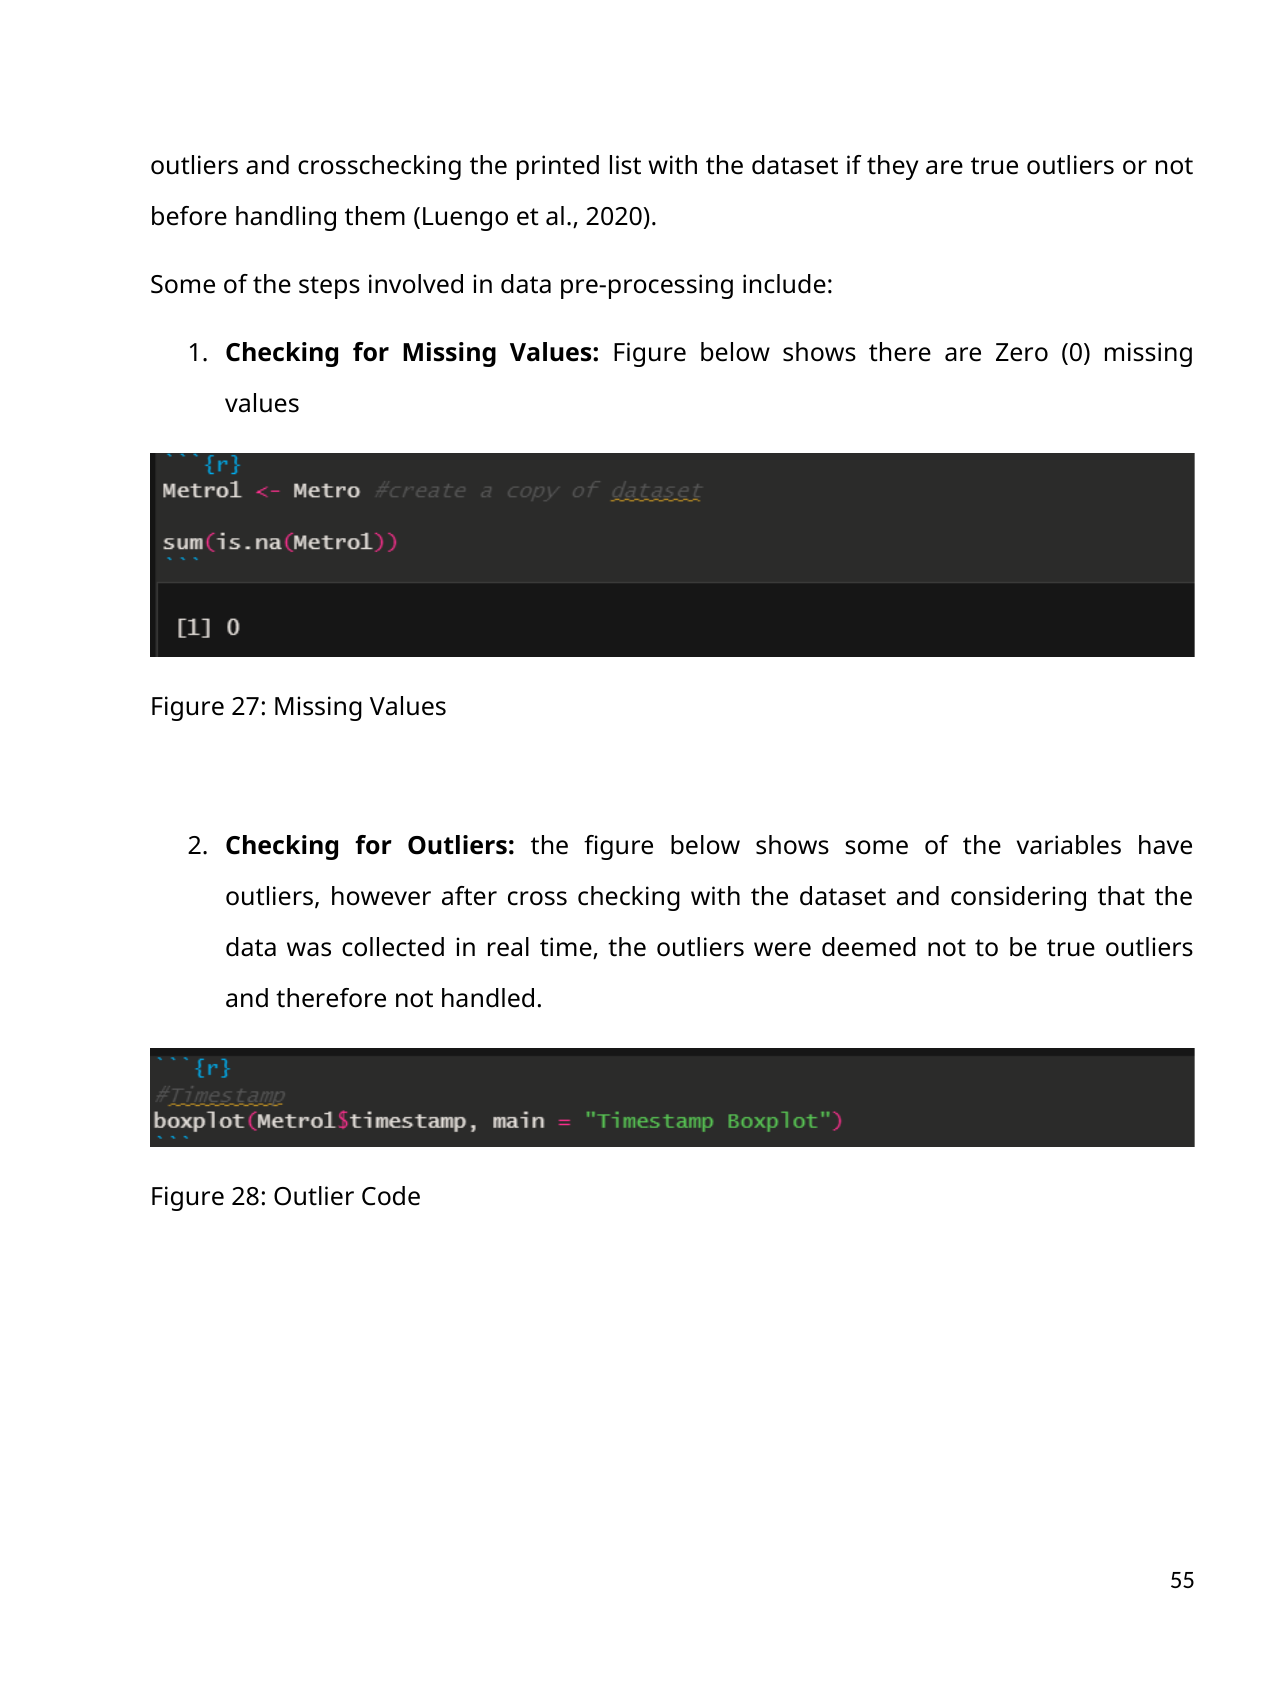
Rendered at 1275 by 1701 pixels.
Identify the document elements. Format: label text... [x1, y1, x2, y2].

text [150, 148, 1195, 233]
text Figure 27: Missing Values [150, 689, 1195, 723]
list Checking for Missing Values: Figure below shows there are Zero (0) missing values [187, 334, 1195, 419]
text Some of the steps involved in data pre-processing include: [150, 267, 1195, 301]
picture [150, 453, 1195, 657]
text Figure 28: Outlier Code [150, 1178, 1195, 1212]
picture [150, 1048, 1195, 1147]
list Checking for Outliers: the figure below shows some of the variables have outliers, however after cross checking with the dataset and considering that the data was collected in real time, the outliers were deemed not to be true outliers and therefore not handled. [187, 827, 1195, 1014]
